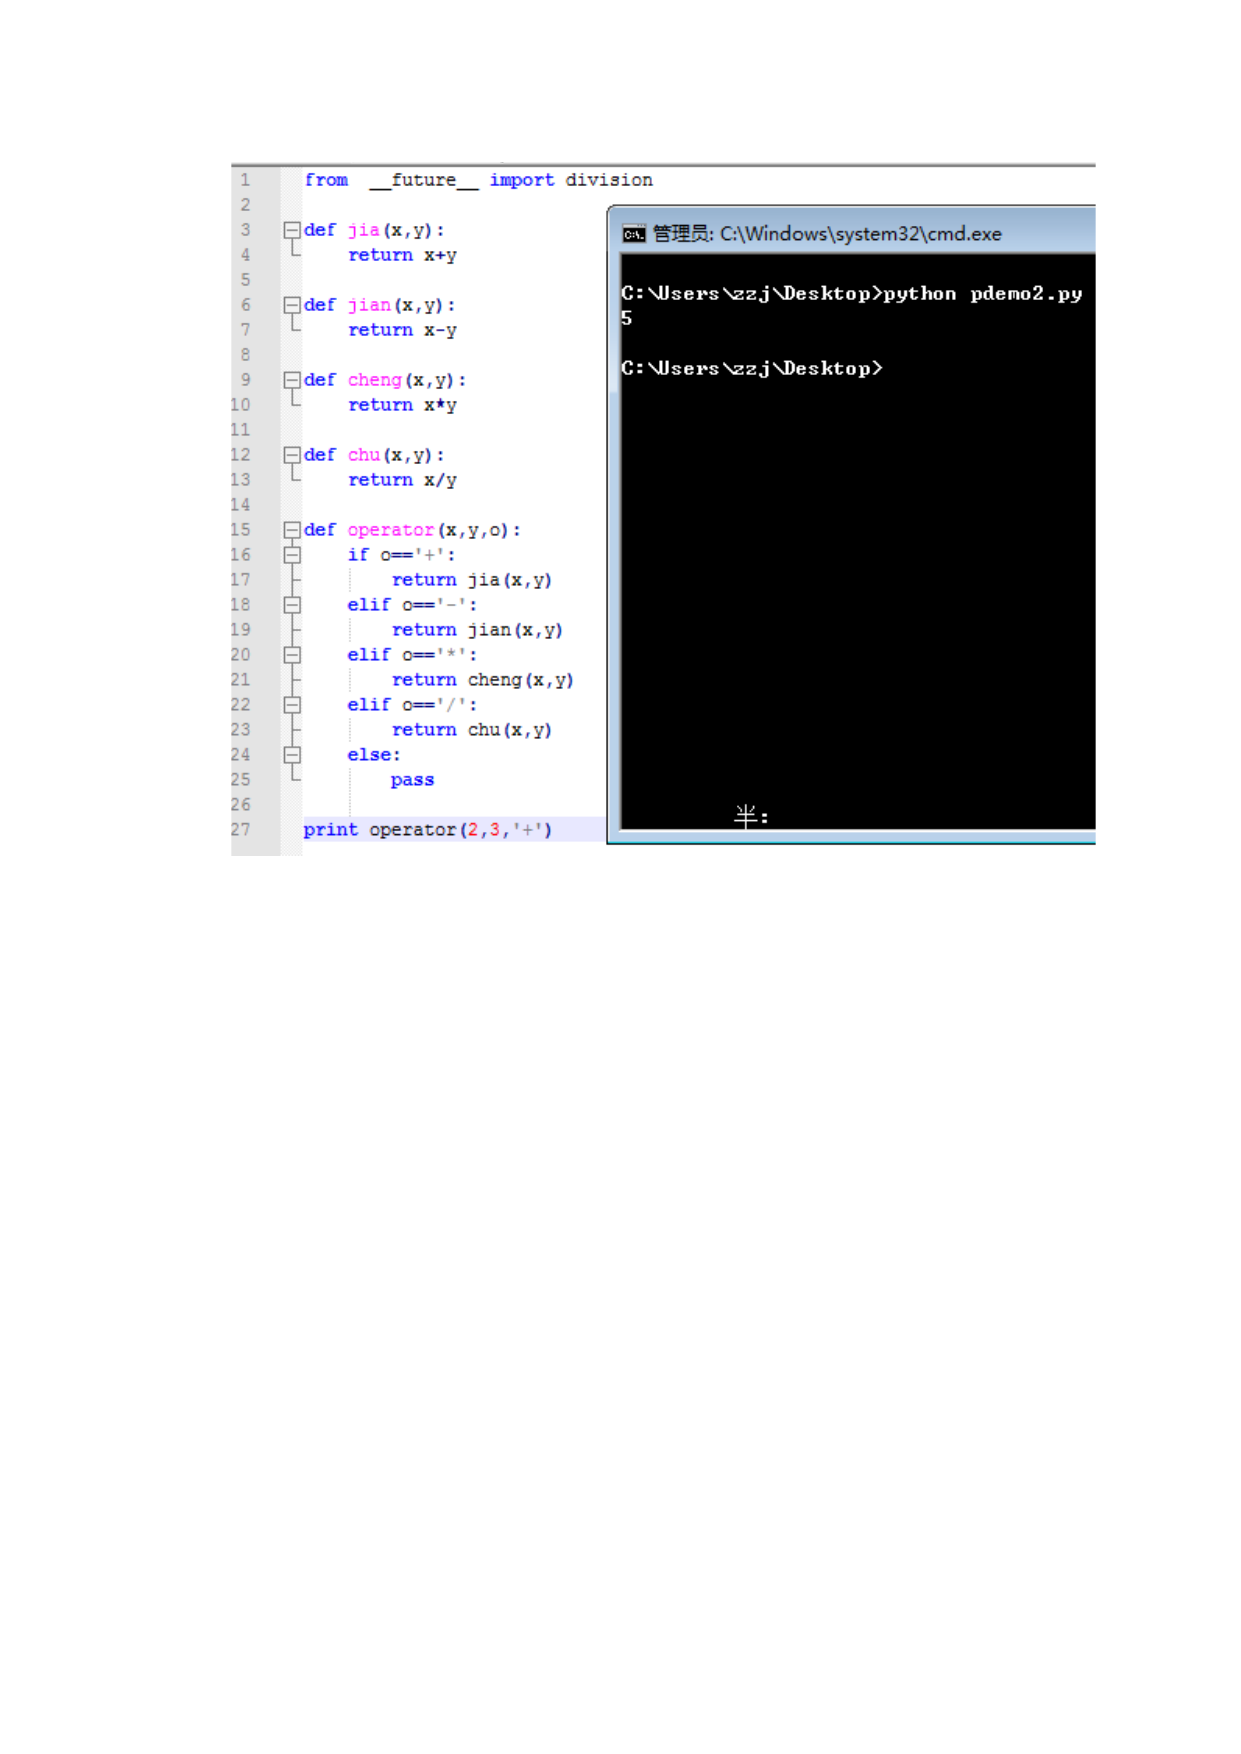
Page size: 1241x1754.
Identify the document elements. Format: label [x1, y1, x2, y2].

picture [231, 162, 1096, 856]
